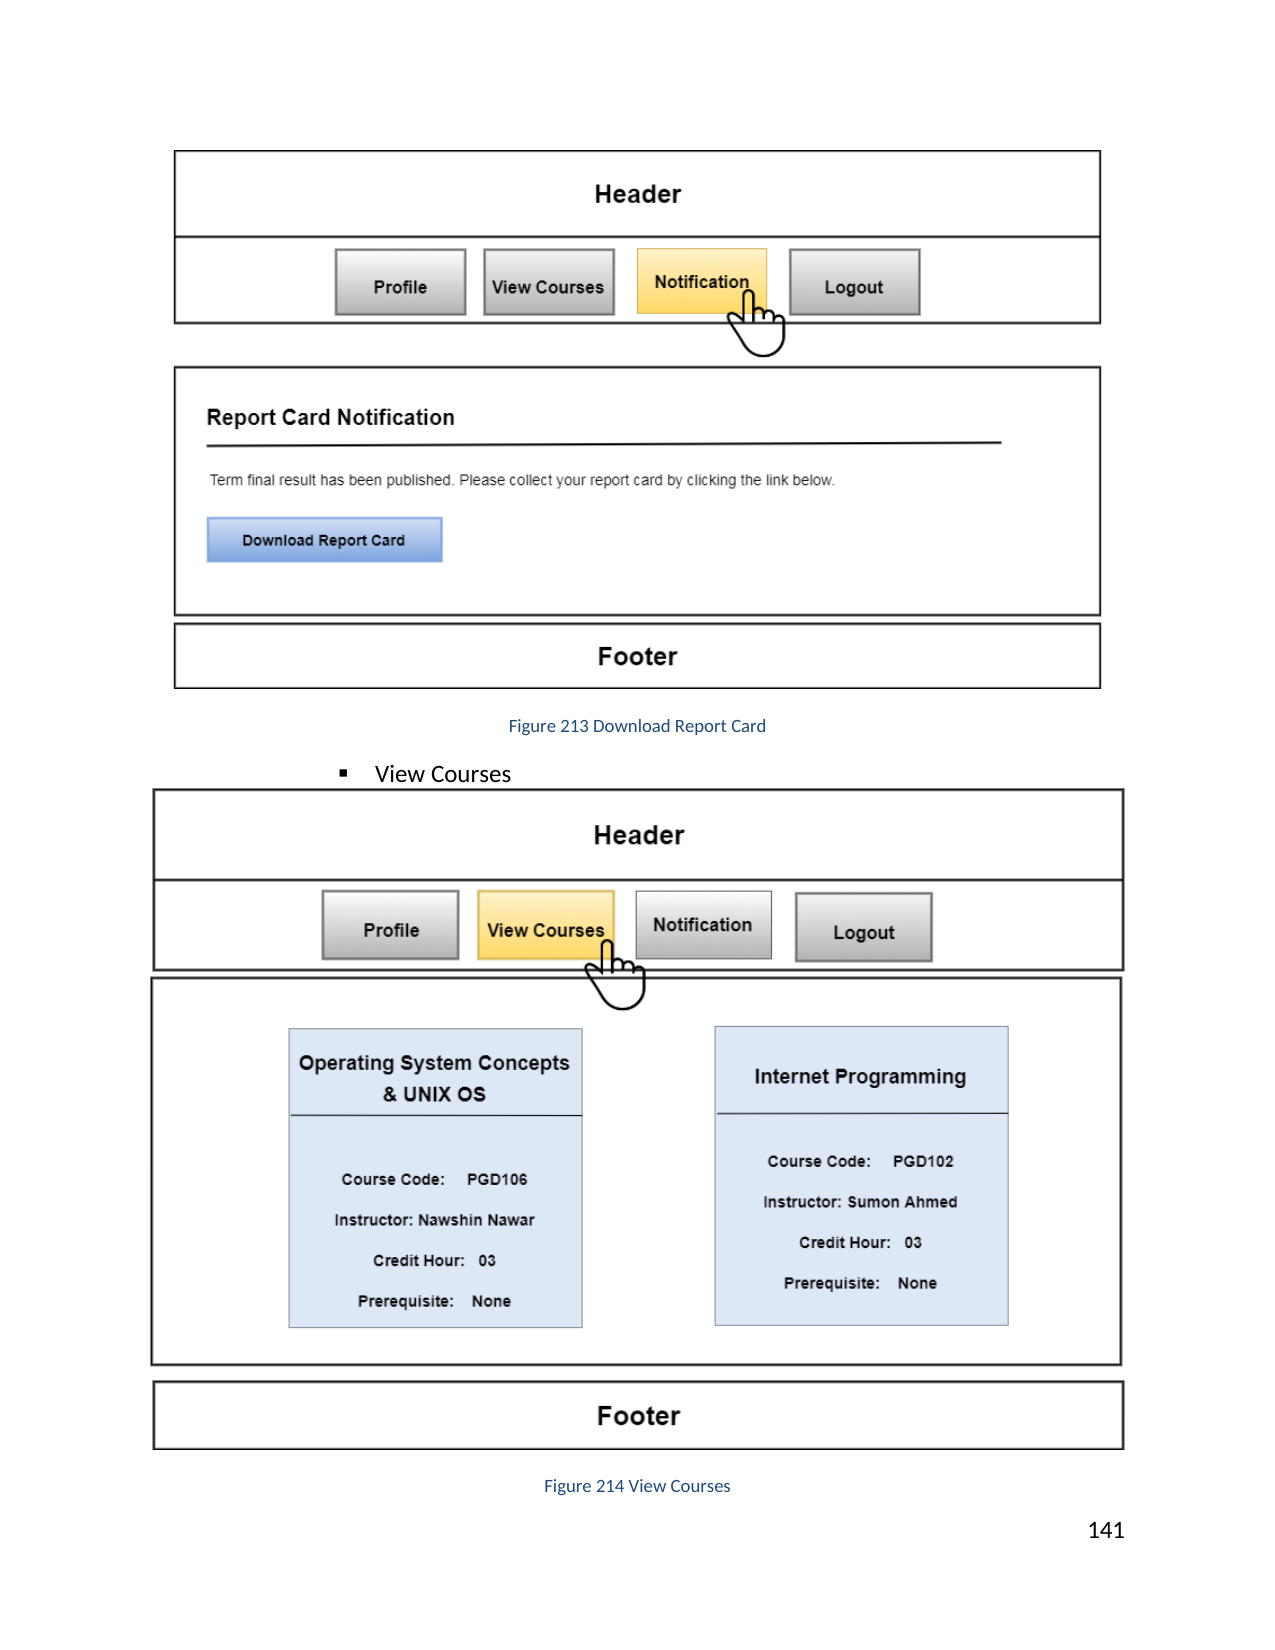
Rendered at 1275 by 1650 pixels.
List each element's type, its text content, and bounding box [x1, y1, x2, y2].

picture [173, 150, 1102, 689]
text Figure 214 View Courses [150, 1474, 1125, 1497]
picture [150, 788, 1125, 1450]
list View Courses [337, 758, 1125, 788]
text Figure 213 Download Report Card [150, 714, 1125, 737]
